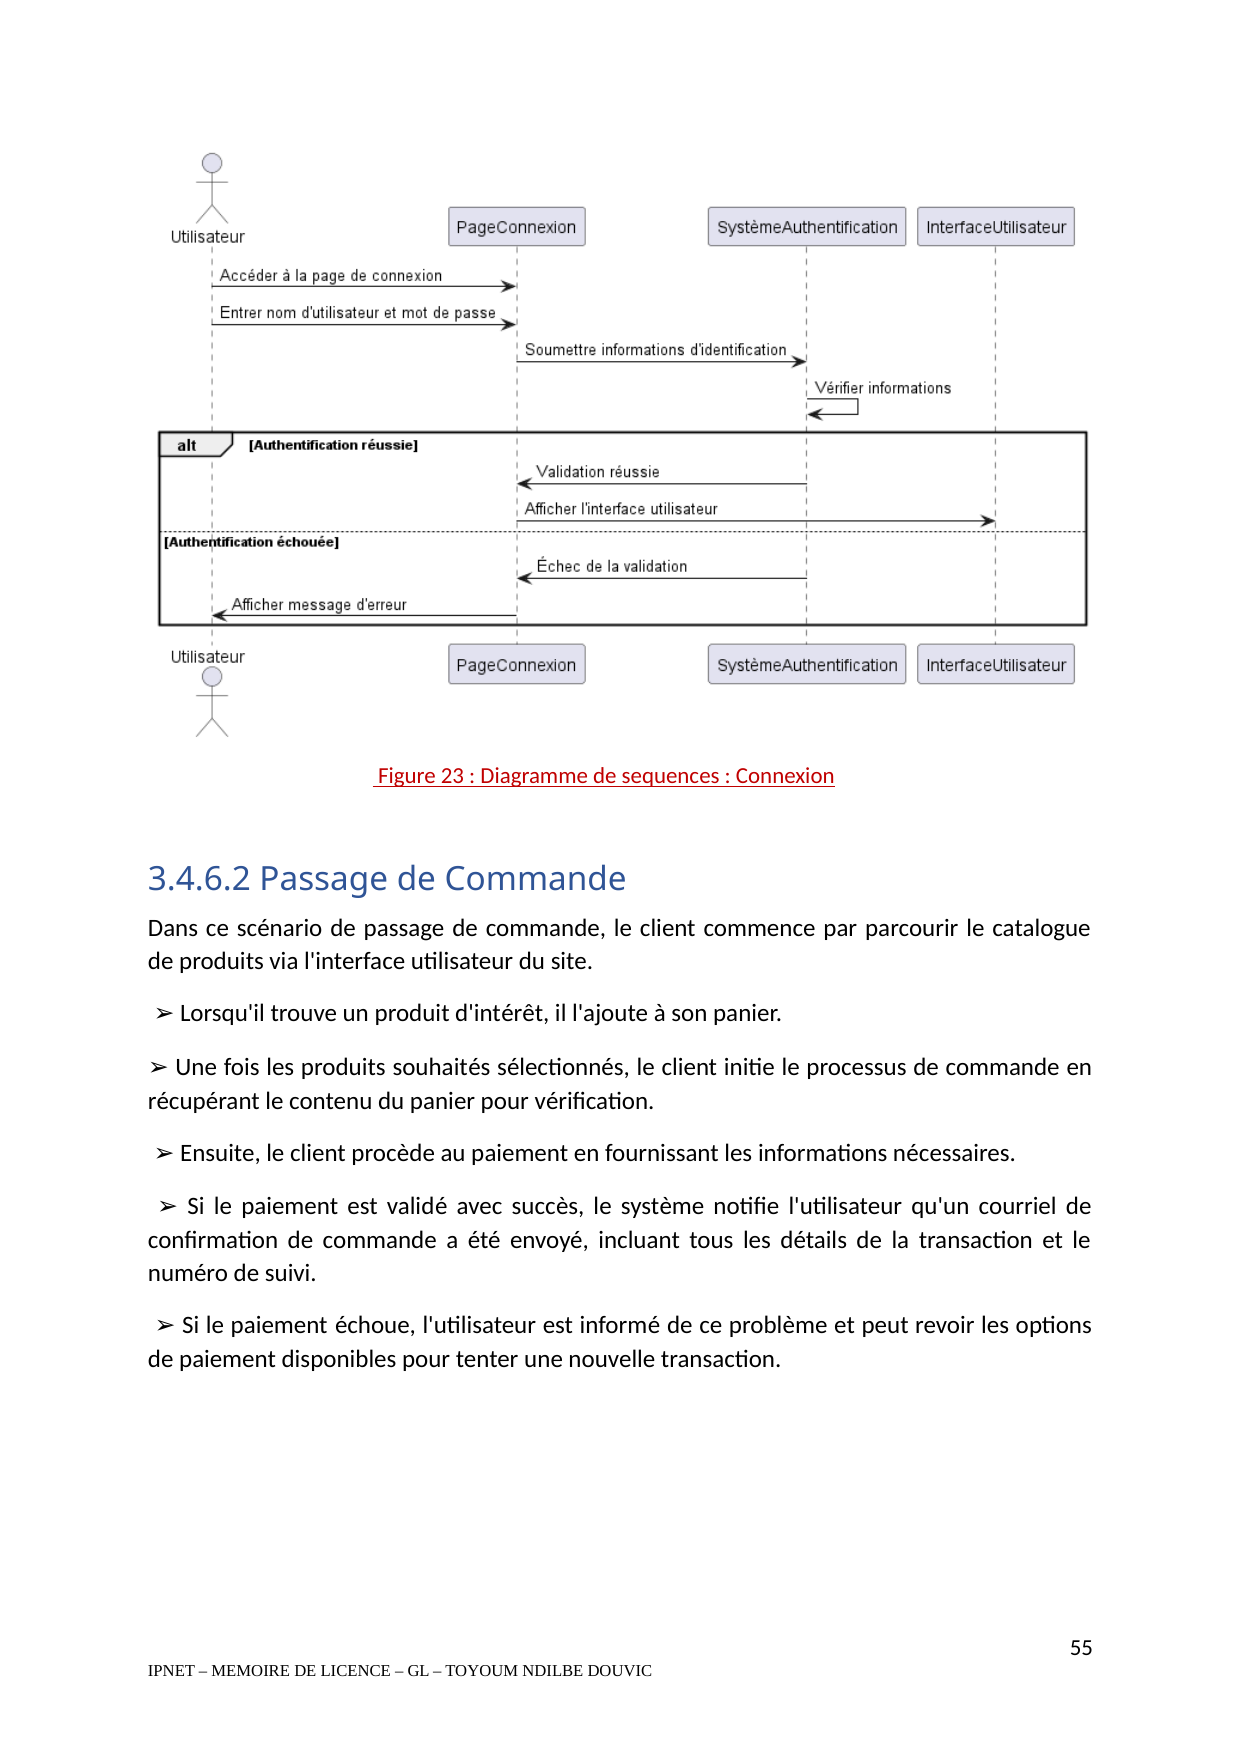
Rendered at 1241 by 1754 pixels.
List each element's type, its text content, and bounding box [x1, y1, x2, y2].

text Figure 23 : Diagramme de sequences : Connexion [148, 761, 1093, 789]
text ➢ Lorsqu'il trouve un produit d'intérêt, il l'ajoute à son panier. [148, 995, 1093, 1029]
subtitle 3.4.6.2 Passage de Commande [148, 855, 1093, 901]
text Dans ce scénario de passage de commande, le client commence par parcourir le catalogue de produits via l'interface utilisateur du site. [148, 912, 1093, 976]
text ➢ Une fois les produits souhaités sélectionnés, le client initie le processus de commande en récupérant le contenu du panier pour vérification. [148, 1048, 1093, 1115]
text ➢ Si le paiement est validé avec succès, le système notifie l'utilisateur qu'un courriel de confirmation de commande a été envoyé, incluant tous les détails de la transaction et le numéro de suivi. [148, 1188, 1093, 1288]
picture [147, 147, 1093, 743]
text ➢ Si le paiement échoue, l'utilisateur est informé de ce problème et peut revoir les options de paiement disponibles pour tenter une nouvelle transaction. [148, 1307, 1093, 1374]
text ➢ Ensuite, le client procède au paiement en fournissant les informations nécessaires. [148, 1134, 1093, 1168]
